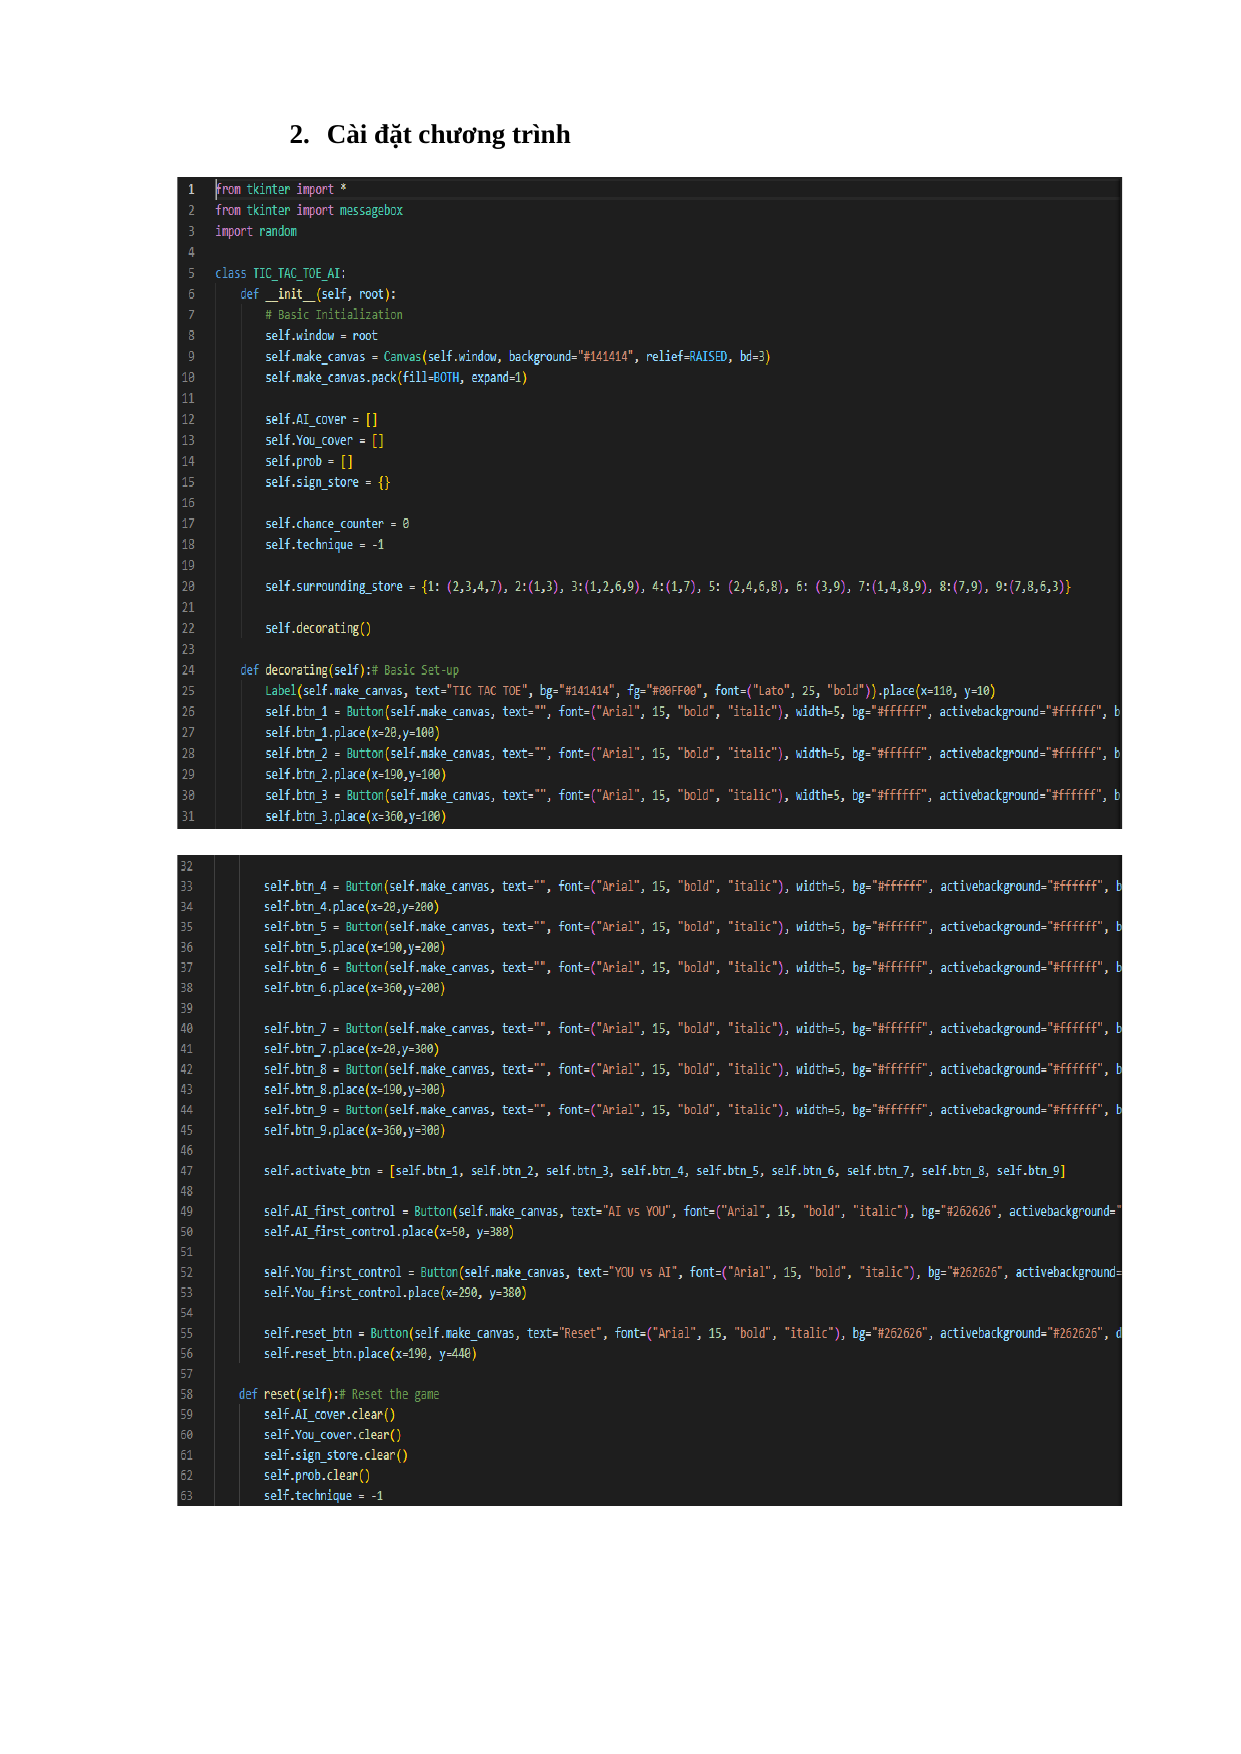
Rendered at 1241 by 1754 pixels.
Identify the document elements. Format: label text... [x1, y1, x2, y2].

picture [177, 177, 1123, 829]
list 2. Cài đặt chương trình [289, 118, 1122, 149]
picture [177, 855, 1123, 1506]
